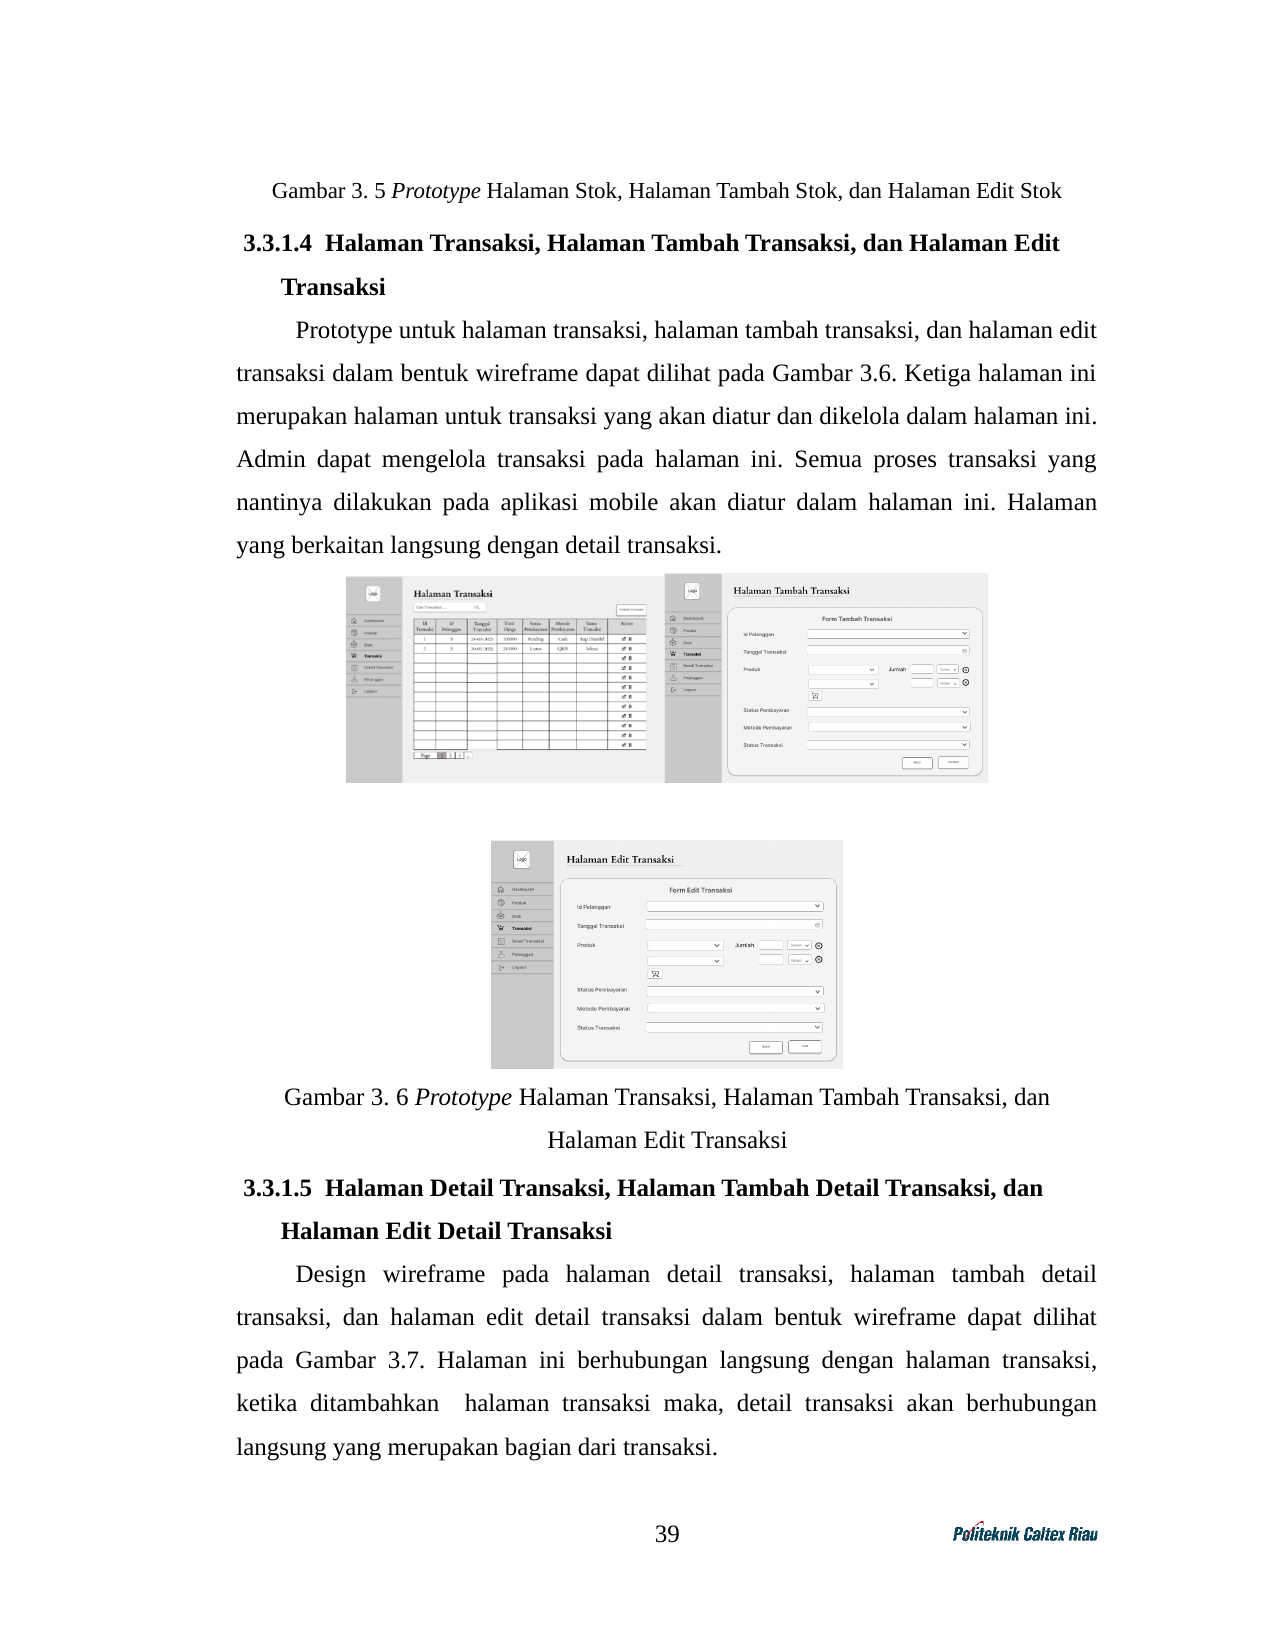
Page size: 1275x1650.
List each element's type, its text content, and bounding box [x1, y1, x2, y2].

text Gambar 3. 6 Prototype Halaman Transaksi, Halaman Tambah Transaksi, dan Halaman Edit Transaksi [236, 1082, 1098, 1154]
text Design wireframe pada halaman detail transaksi, halaman tambah detail transaksi, dan halaman edit detail transaksi dalam bentuk wireframe dapat dilihat pada Gambar 3.7. Halaman ini berhubungan langsung dengan halaman transaksi, ketika ditambahkan halaman transaksi maka, detail transaksi akan berhubungan langsung yang merupakan bagian dari transaksi. [236, 1259, 1098, 1460]
picture [951, 1521, 1098, 1543]
text Prototype untuk halaman transaksi, halaman tambah transaksi, dan halaman edit transaksi dalam bentuk wireframe dapat dilihat pada Gambar 3.6. Ketiga halaman ini merupakan halaman untuk transaksi yang akan diatur dan dikelola dalam halaman ini. Admin dapat mengelola transaksi pada halaman ini. Semua proses transaksi yang nantinya dilakukan pada aplikasi mobile akan diatur dalam halaman ini. Halaman yang berkaitan langsung dengan detail transaksi. [236, 315, 1098, 559]
subtitle Halaman Detail Transaksi, Halaman Tambah Detail Transaksi, dan Halaman Edit Detail Transaksi [243, 1173, 1098, 1245]
subtitle Halaman Transaksi, Halaman Tambah Transaksi, dan Halaman Edit Transaksi [243, 228, 1098, 300]
picture [491, 840, 844, 1069]
text Gambar 3. 5 Prototype Halaman Stok, Halaman Tambah Stok, dan Halaman Edit Stok [236, 177, 1098, 203]
picture [345, 573, 989, 783]
